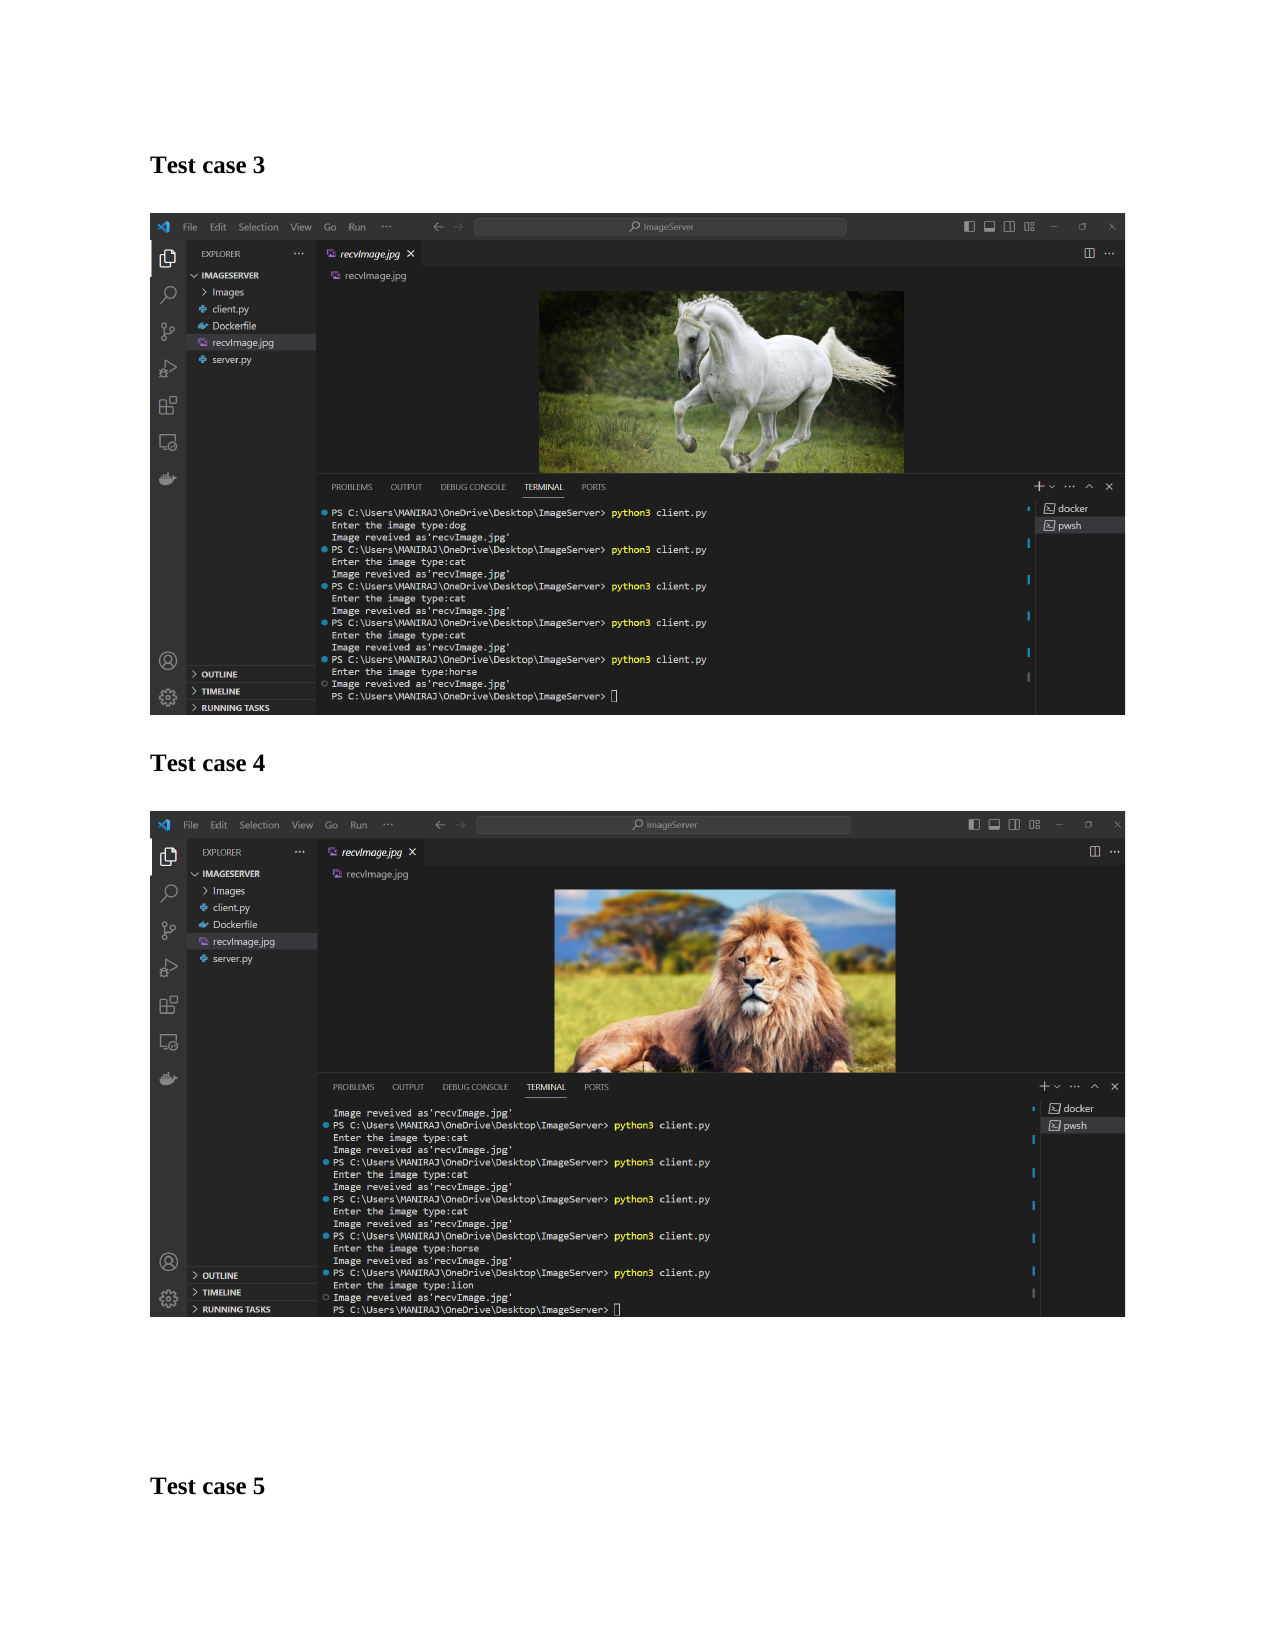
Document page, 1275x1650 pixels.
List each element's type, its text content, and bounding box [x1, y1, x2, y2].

text Test case 5 [150, 1471, 1125, 1500]
picture [150, 811, 1125, 1317]
text Test case 4 [150, 748, 1125, 777]
text Test case 3 [150, 150, 1125, 179]
picture [150, 213, 1125, 715]
